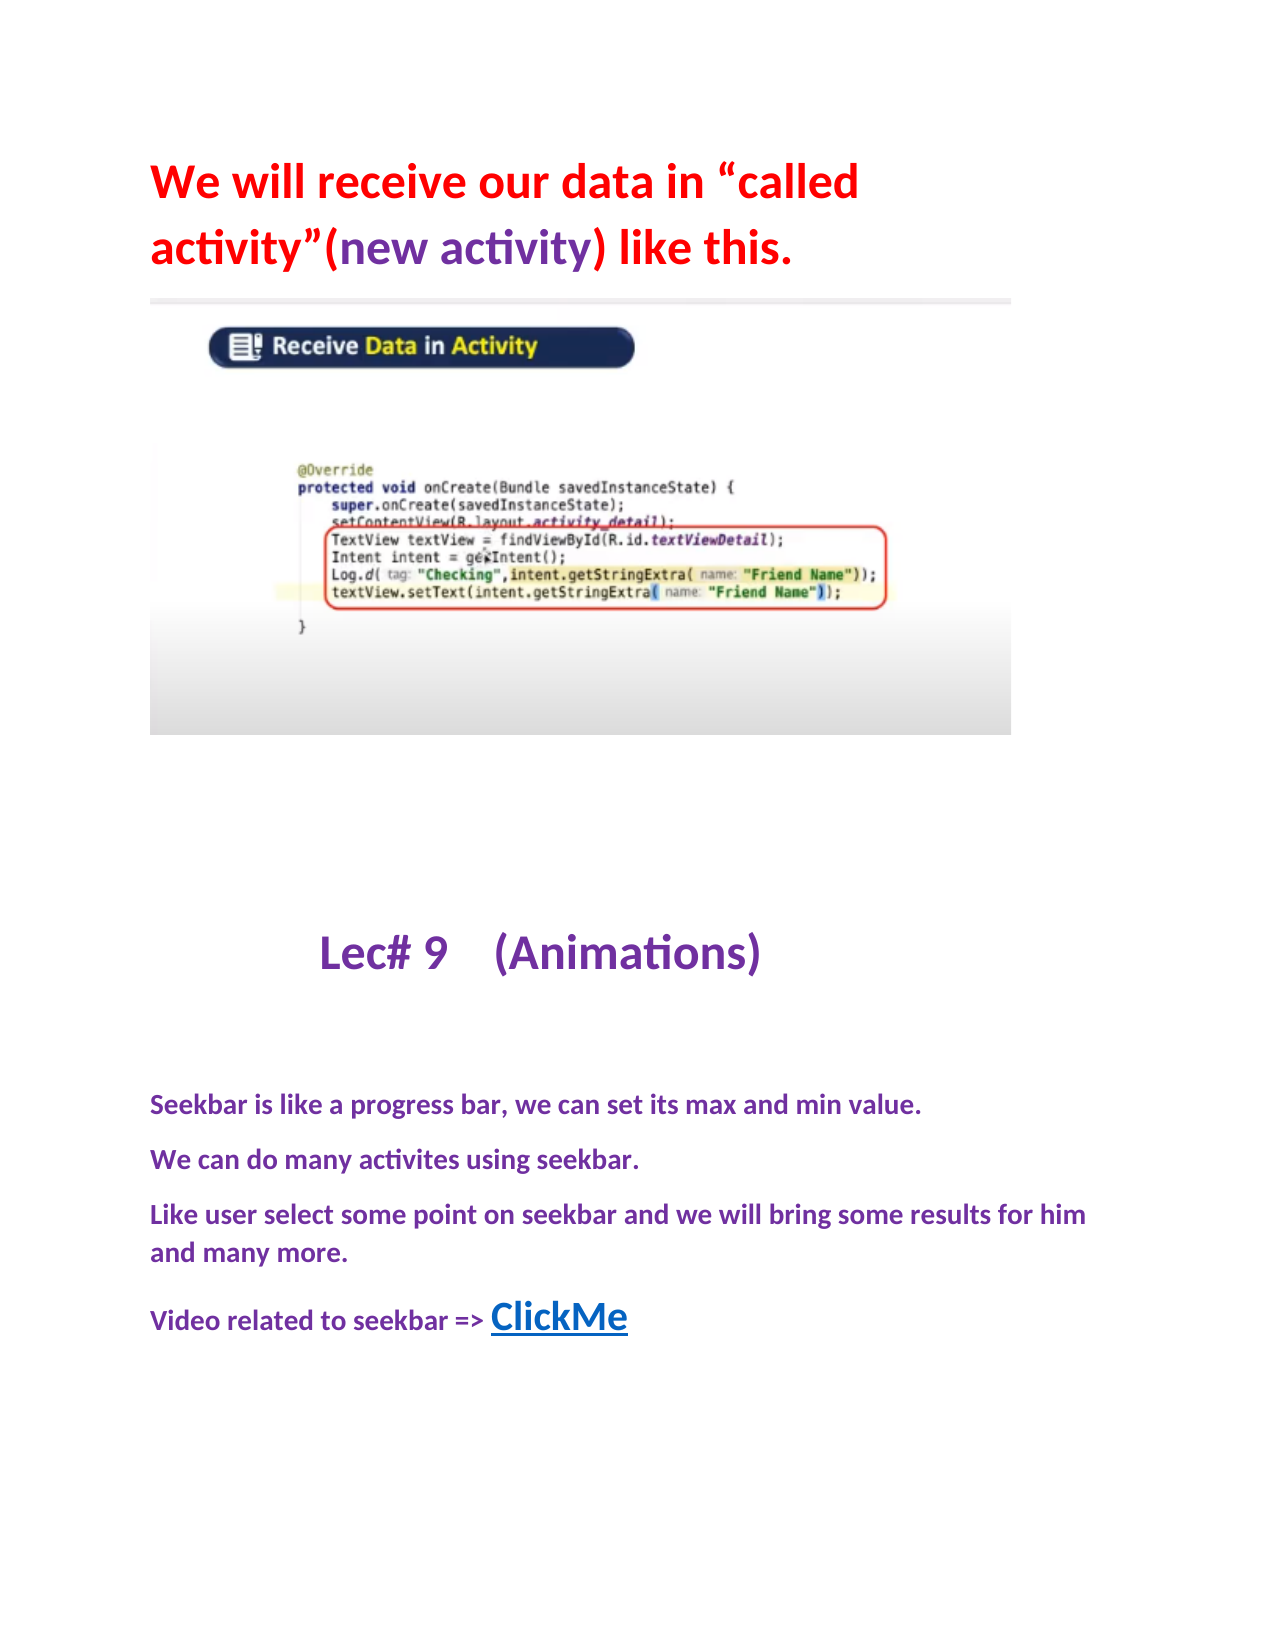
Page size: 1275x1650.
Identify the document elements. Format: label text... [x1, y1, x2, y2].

text Video related to seekbar => ClickMe [150, 1289, 1125, 1340]
text Seekbar is like a progress bar, we can set its max and min value. [150, 1086, 1125, 1121]
picture [150, 298, 1012, 735]
text Lec# 9 (Animations) [150, 921, 1125, 982]
text We can do many activites using seekbar. [150, 1141, 1125, 1177]
text We will receive our data in “called activity”(new activity) like this. [150, 150, 1125, 277]
text Like user select some point on seekbar and we will bring some results for him and many more. [150, 1196, 1125, 1270]
